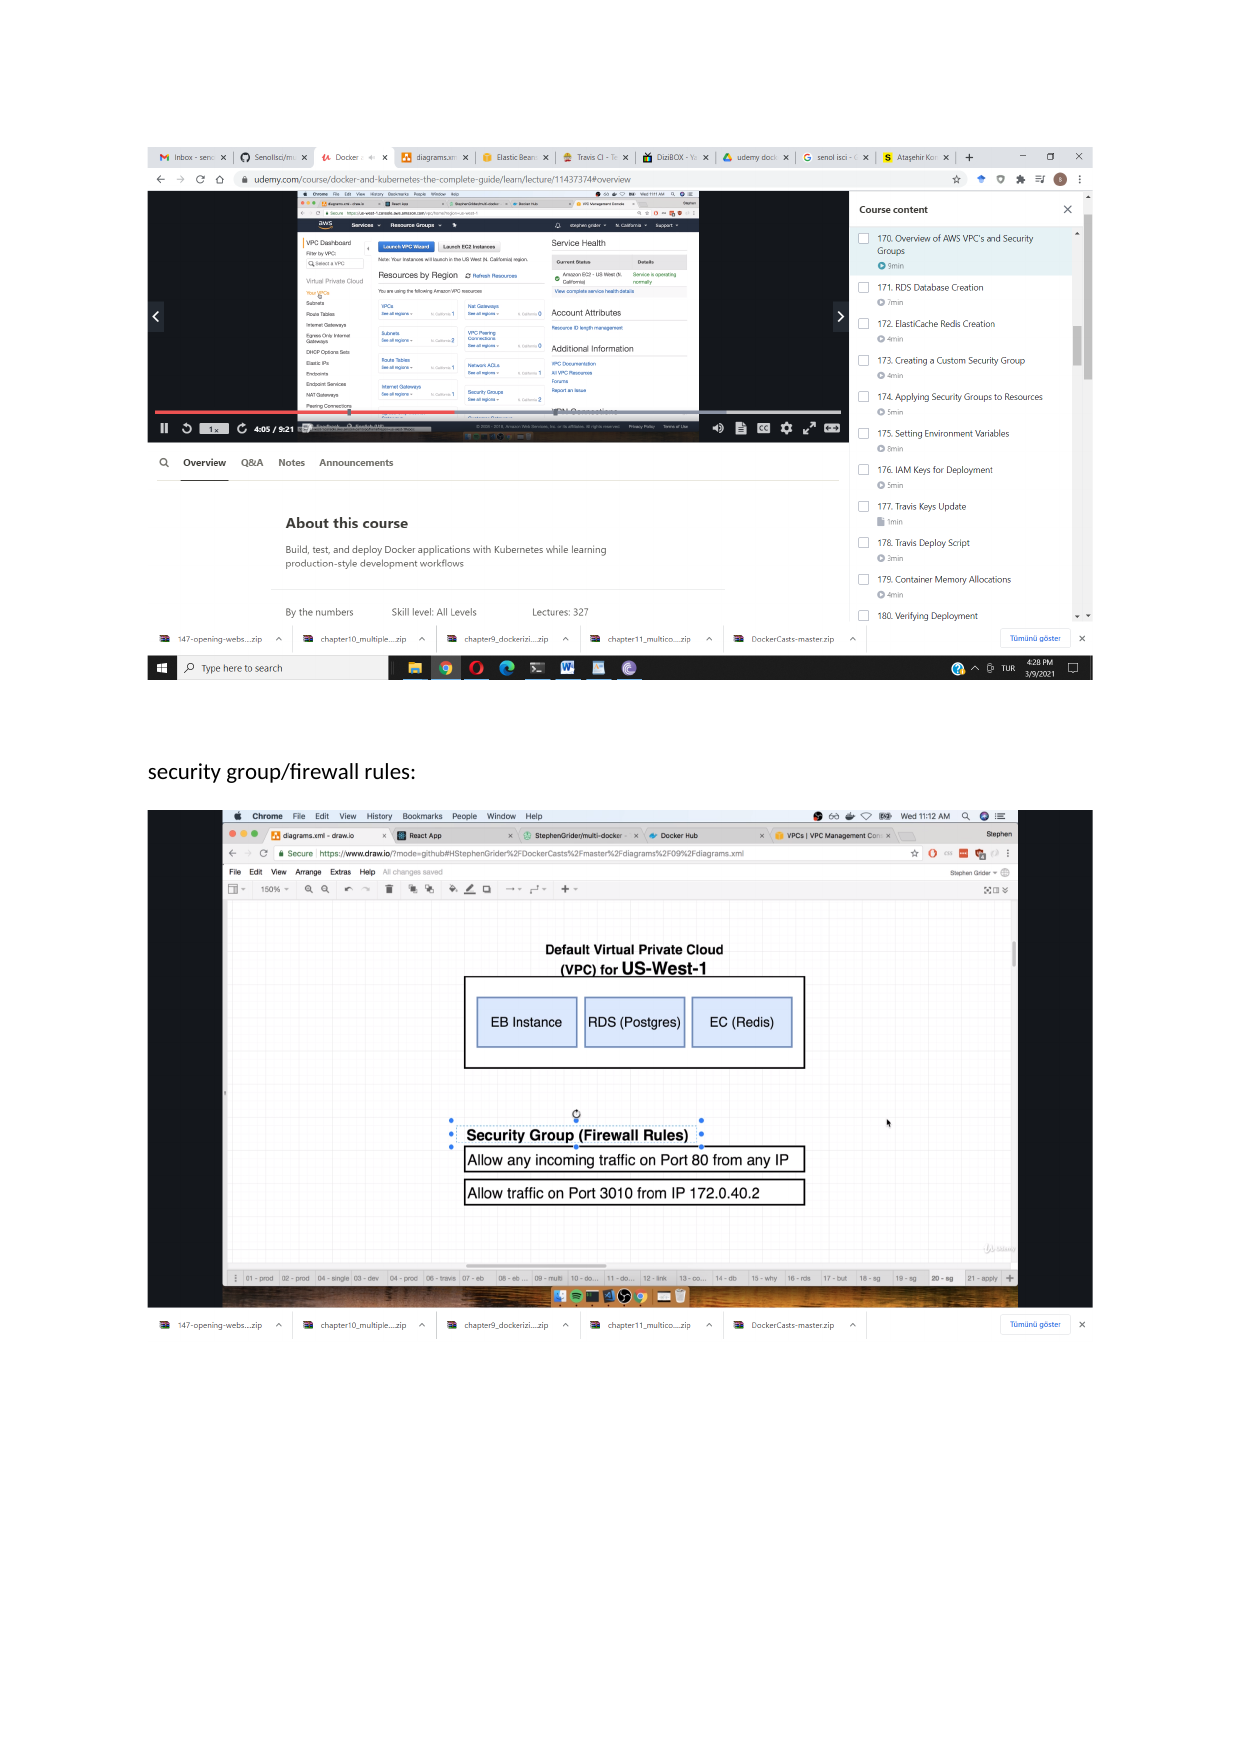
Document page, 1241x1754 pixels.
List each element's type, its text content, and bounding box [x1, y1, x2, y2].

picture [147, 147, 1093, 680]
text security group/firewall rules: [148, 757, 1093, 785]
picture [147, 810, 1093, 1342]
